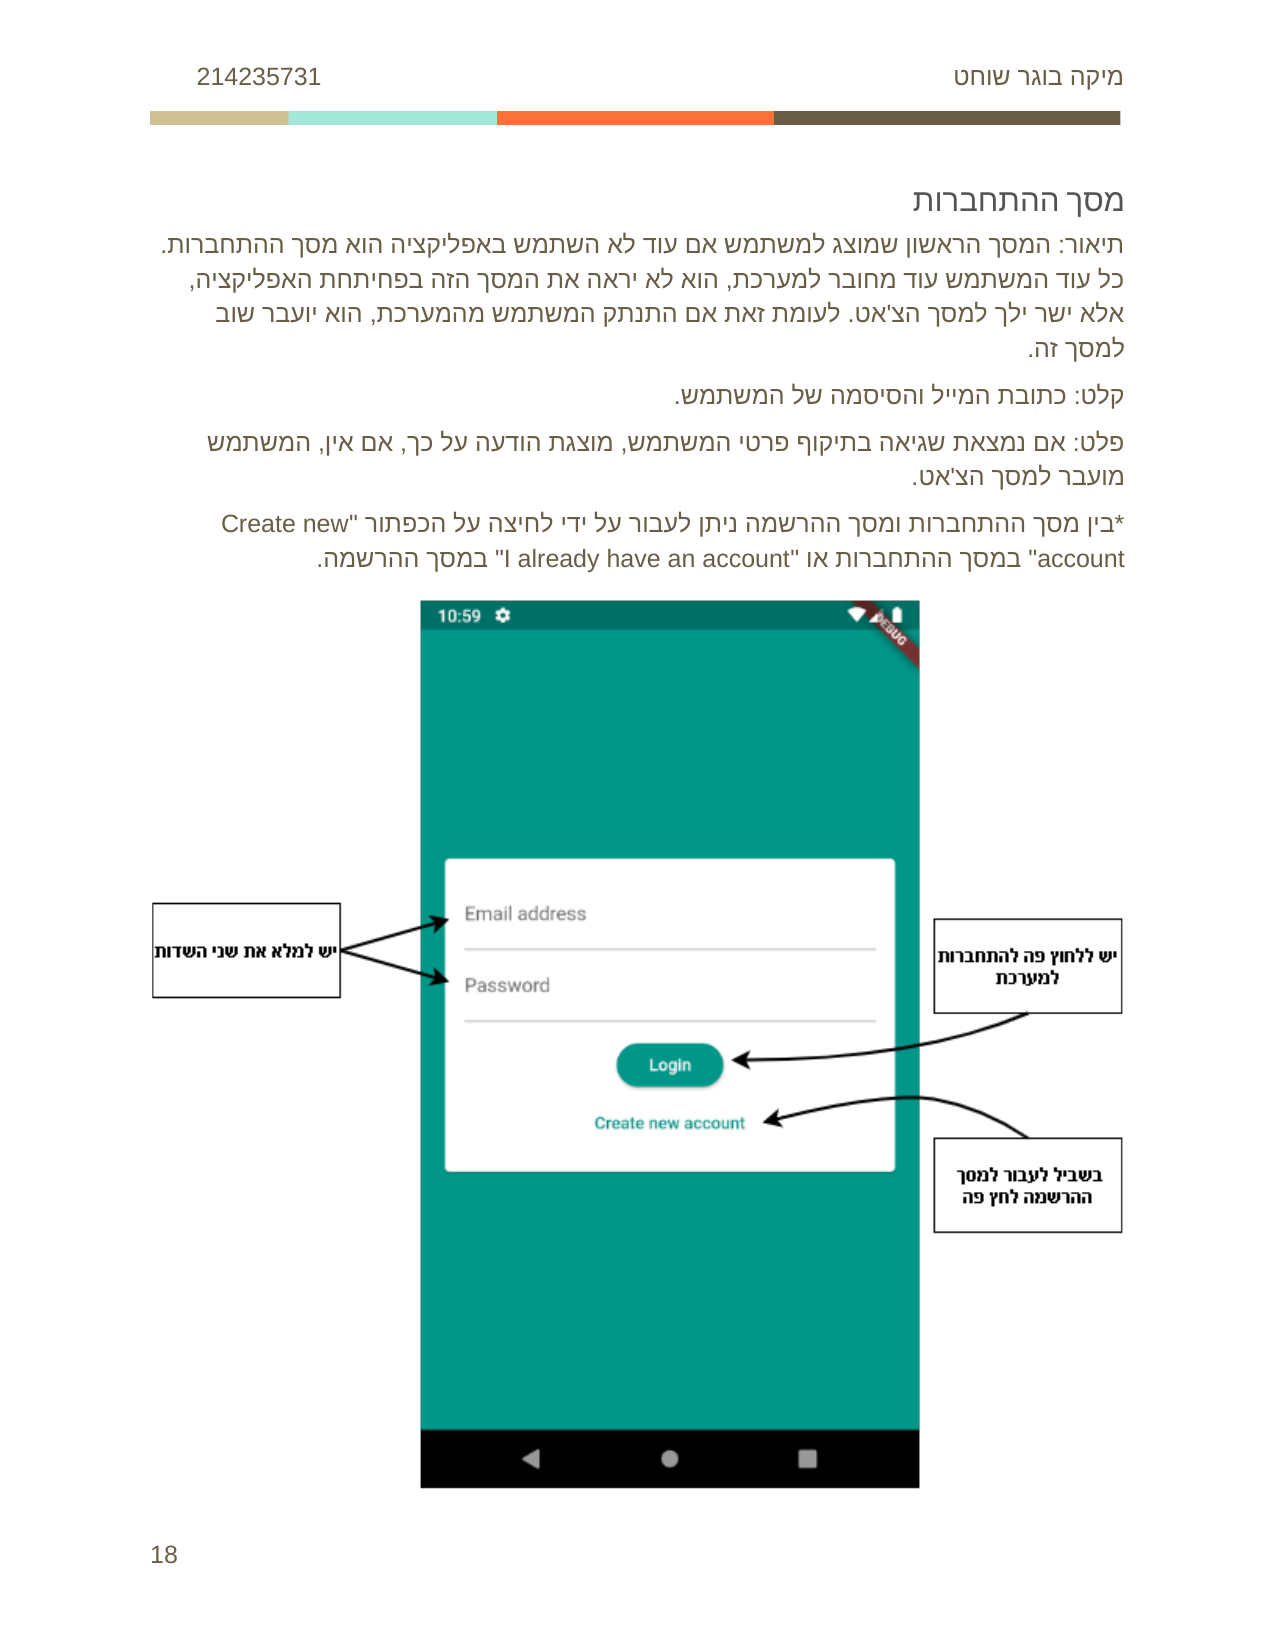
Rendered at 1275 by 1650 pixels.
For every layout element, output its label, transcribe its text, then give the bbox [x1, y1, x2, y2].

text *בין מסך ההתחברות ומסך ההרשמה ניתן לעבור על ידי לחיצה על הכפתור "Create new account" במסך ההתחברות או "I already have an account" במסך ההרשמה. [150, 509, 1125, 573]
picture [150, 111, 1121, 125]
picture [152, 590, 1123, 1515]
text פלט: אם נמצאת שגיאה בתיקוף פרטי המשתמש, מוצגת הודעה על כך, אם אין, המשתמש מועבר למסך הצ'אט. [150, 428, 1125, 491]
text תיאור: המסך הראשון שמוצג למשתמש אם עוד לא השתמש באפליקציה הוא מסך ההתחברות. כל עוד המשתמש עוד מחובר למערכת, הוא לא יראה את המסך הזה בפחיתחת האפליקציה, אלא ישר ילך למסך הצ'אט. לעומת זאת אם התנתק המשתמש מהמערכת, הוא יועבר שוב למסך זה. [150, 231, 1125, 363]
subtitle מסך ההתחברות [150, 182, 1125, 218]
text קלט: כתובת המייל והסיסמה של המשתמש. [150, 381, 1125, 410]
